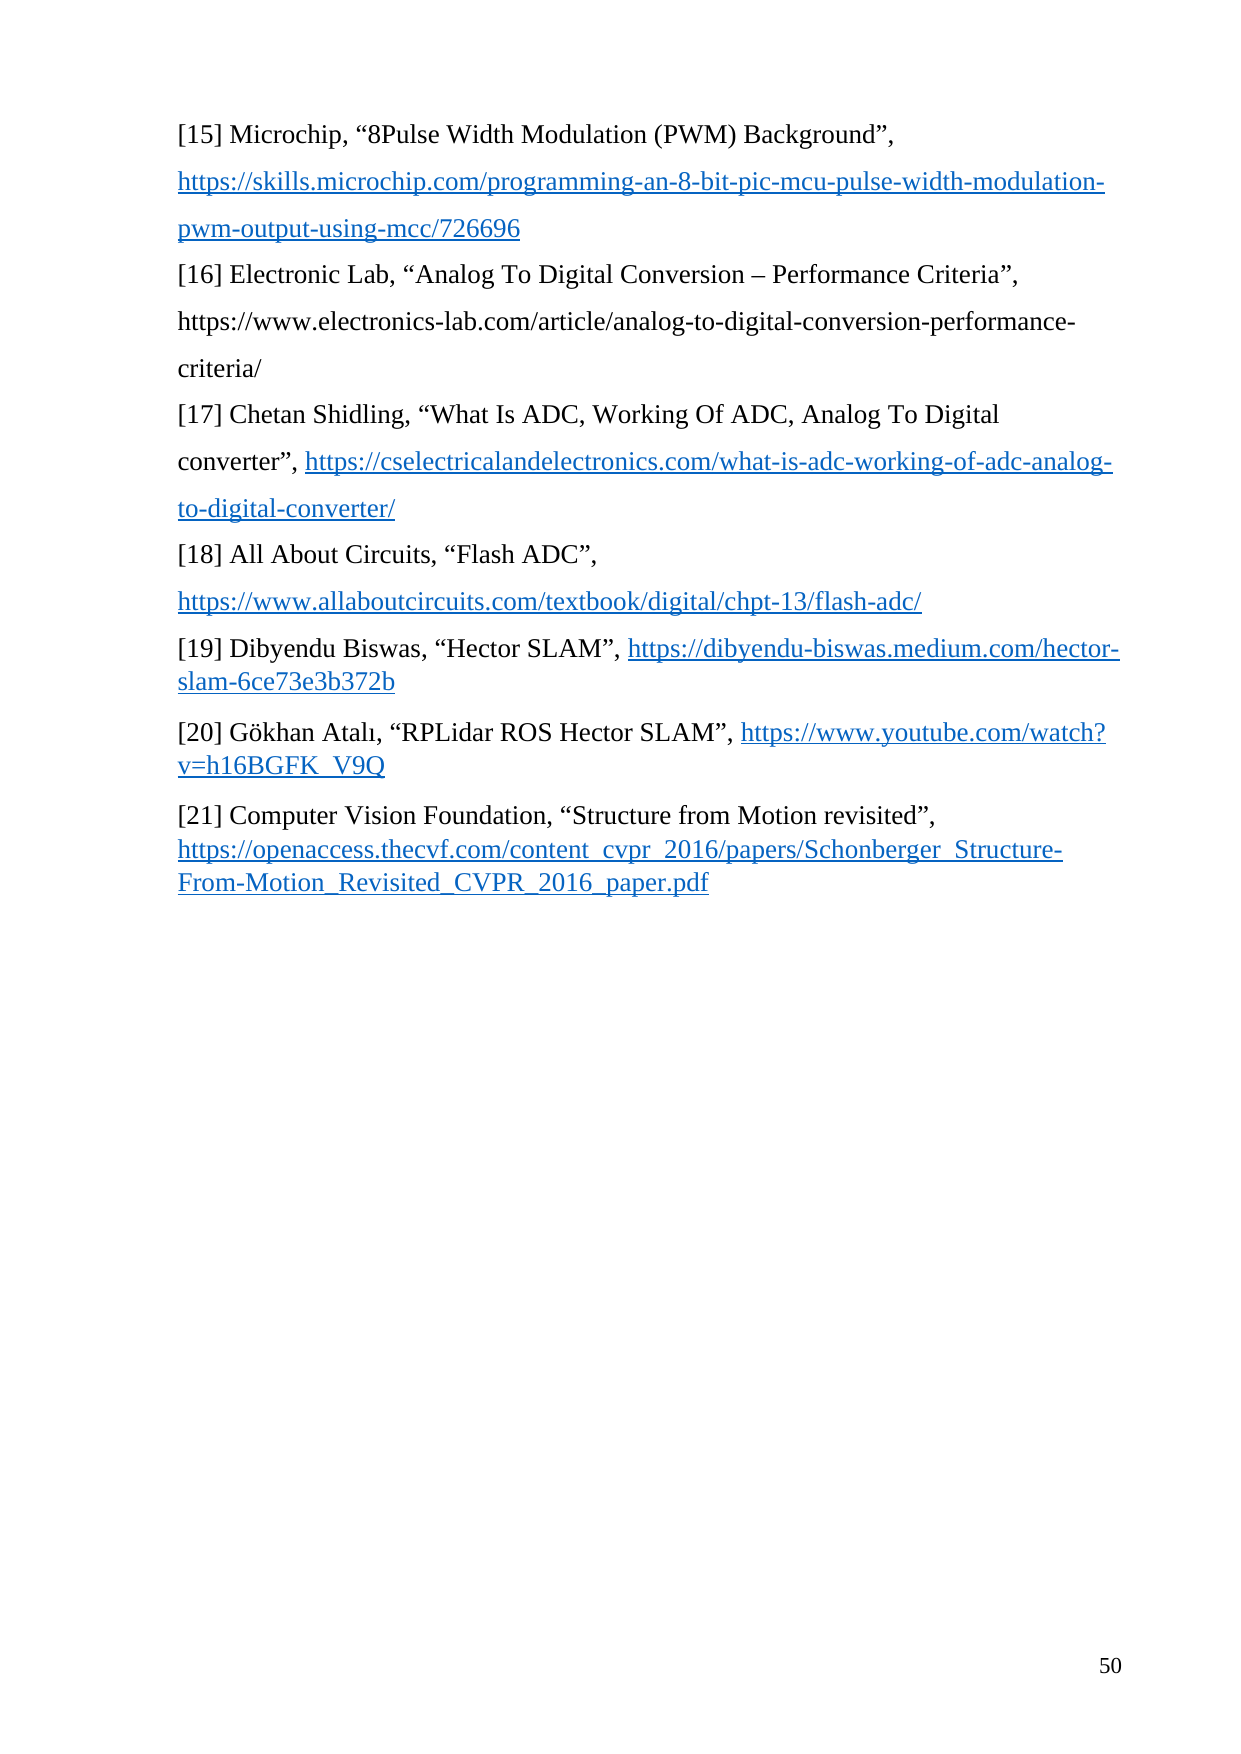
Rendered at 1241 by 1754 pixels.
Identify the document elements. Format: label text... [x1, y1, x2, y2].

list [17] Chetan Shidling, “What Is ADC, Working Of ADC, Analog To Digital converter”, https://cselectricalandelectronics.com/what-is-adc-working-of-adc-analog-to-digital-converter/ [177, 398, 1122, 523]
list [18] All About Circuits, “Flash ADC”, https://www.allaboutcircuits.com/textbook/digital/chpt-13/flash-adc/ [177, 538, 1122, 616]
text [21] Computer Vision Foundation, “Structure from Motion revisited”, https://openaccess.thecvf.com/content_cvpr_2016/papers/Schonberger_Structure-From-Motion_Revisited_CVPR_2016_paper.pdf [177, 799, 1122, 898]
text [20] Gökhan Atalı, “RPLidar ROS Hector SLAM”, https://www.youtube.com/watch?v=h16BGFK_V9Q [177, 716, 1122, 780]
list [16] Electronic Lab, “Analog To Digital Conversion – Performance Criteria”, https://www.electronics-lab.com/article/analog-to-digital-conversion-performance-criteria/ [177, 258, 1122, 383]
list [15] Microchip, “8Pulse Width Modulation (PWM) Background”, https://skills.microchip.com/programming-an-8-bit-pic-mcu-pulse-width-modulation-pwm-output-using-mcc/726696 [177, 118, 1122, 243]
list [19] Dibyendu Biswas, “Hector SLAM”, https://dibyendu-biswas.medium.com/hector-slam-6ce73e3b372b [177, 632, 1122, 697]
